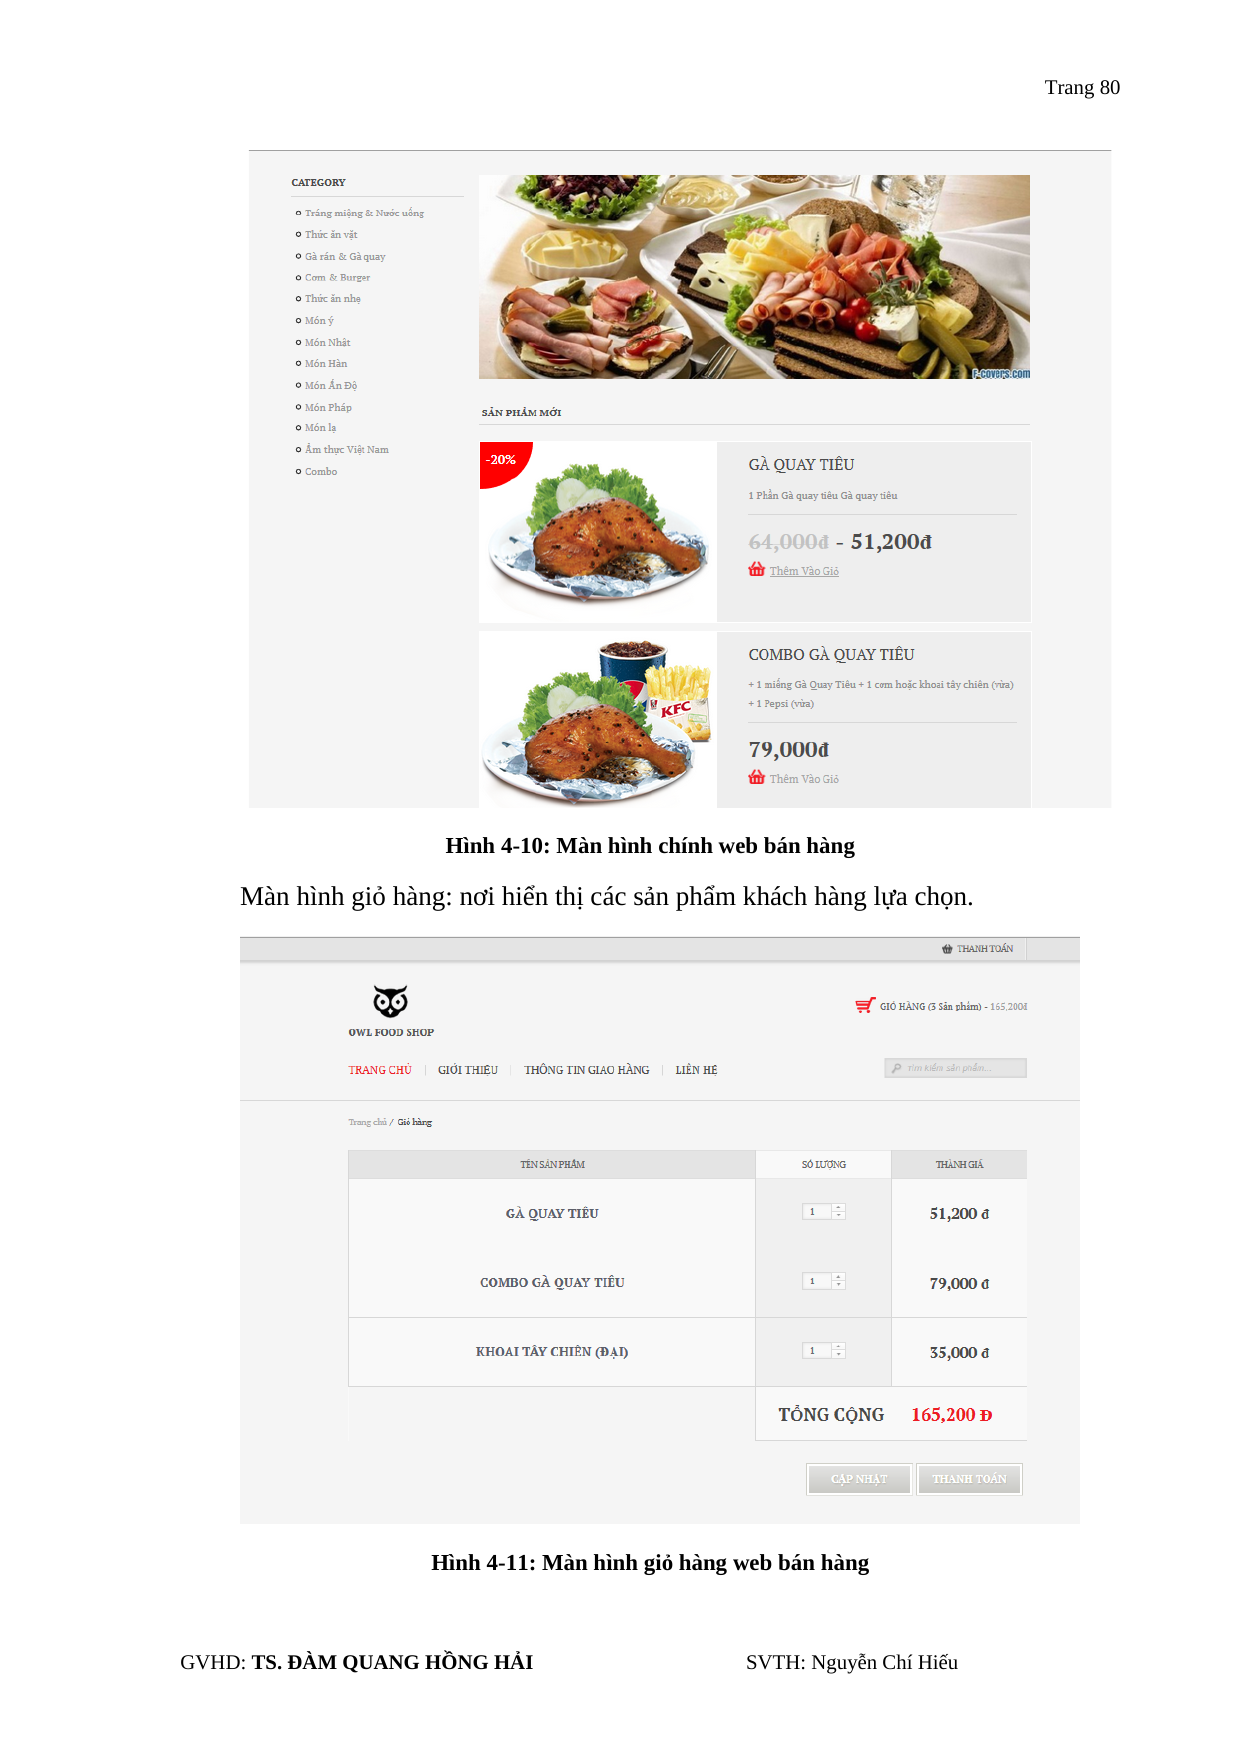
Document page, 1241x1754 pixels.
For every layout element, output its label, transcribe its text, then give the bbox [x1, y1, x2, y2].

picture [248, 150, 1112, 808]
text Màn hình giỏ hàng: nơi hiển thị các sản phẩm khách hàng lựa chọn. [240, 880, 1120, 911]
picture [240, 936, 1080, 1524]
text Hình 4-10: Màn hình chính web bán hàng [180, 833, 1120, 859]
text Hình 4-11: Màn hình giỏ hàng web bán hàng [180, 1549, 1120, 1576]
